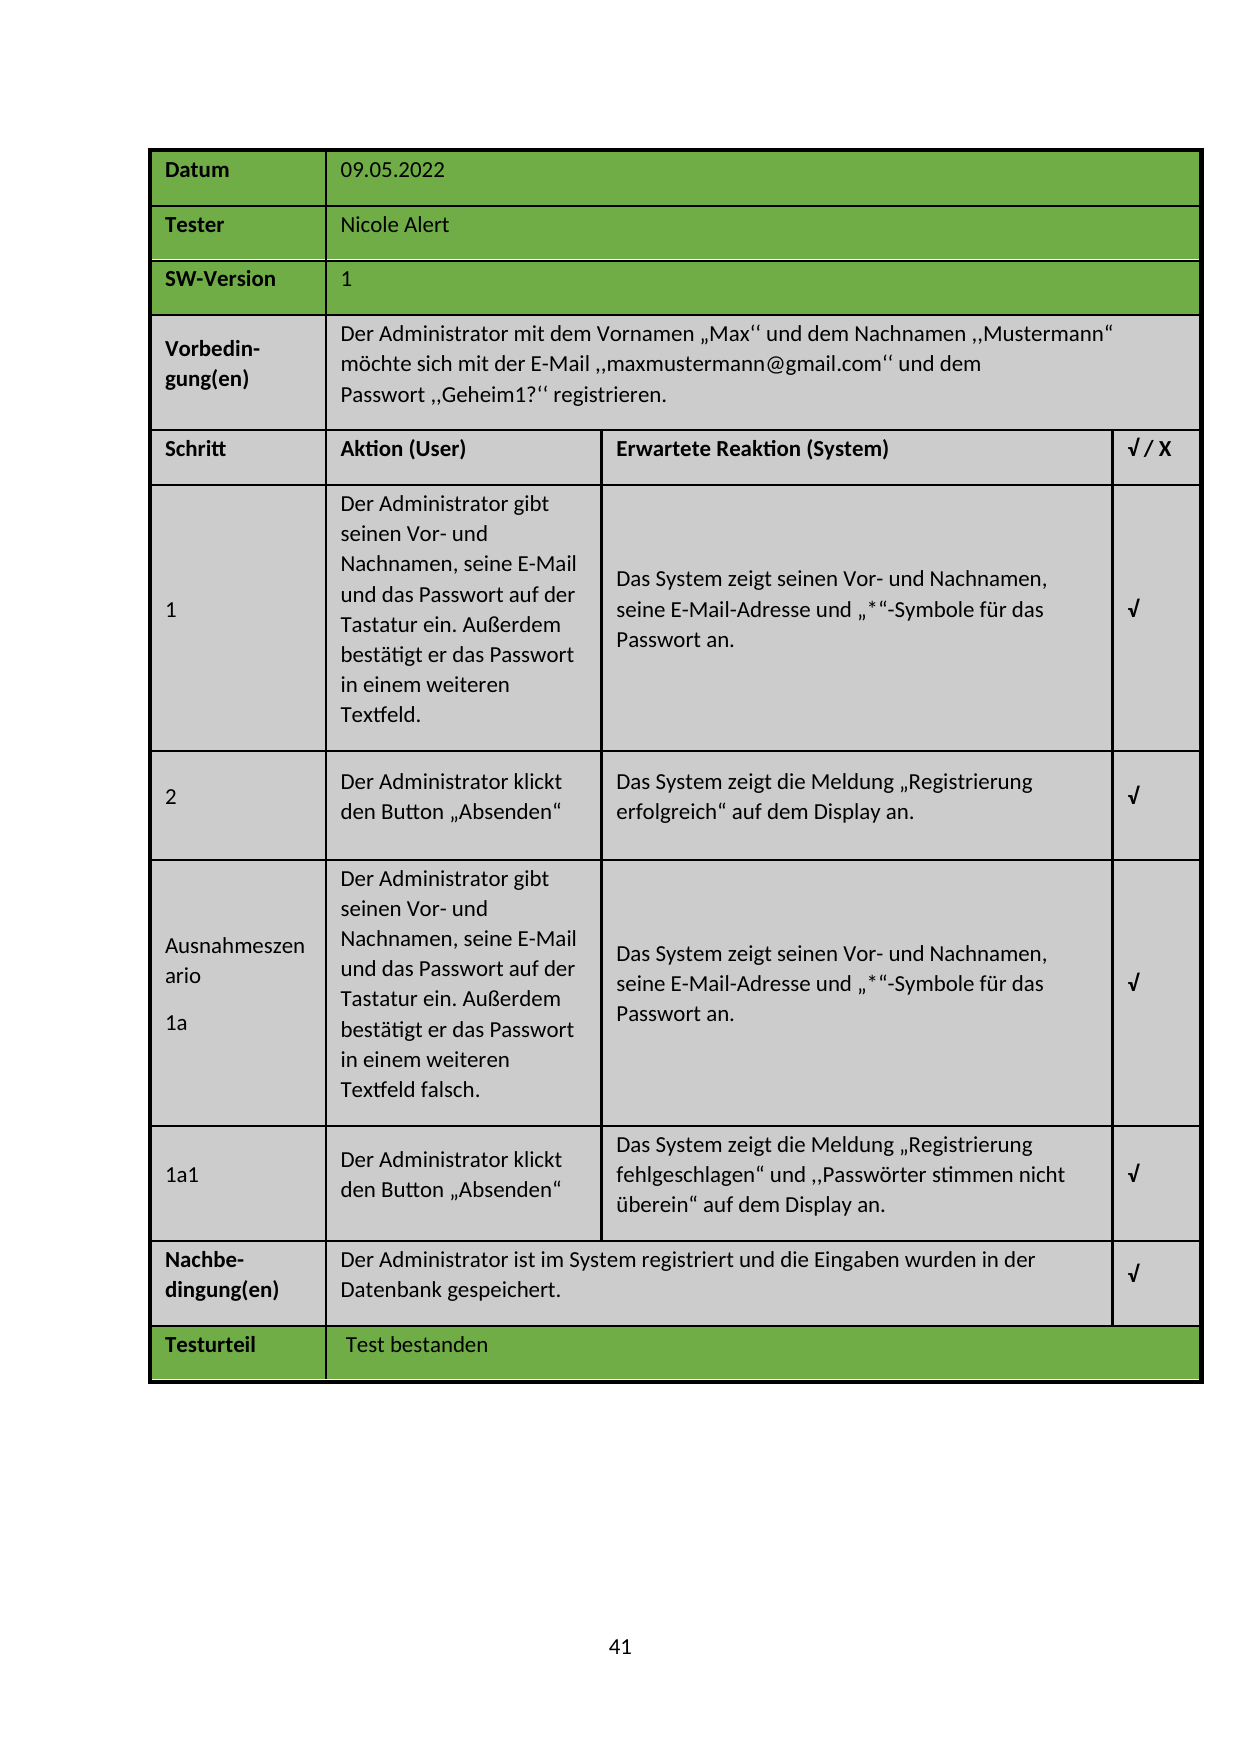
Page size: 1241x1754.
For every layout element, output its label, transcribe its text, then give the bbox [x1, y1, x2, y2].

table_cell Nicole Alert [327, 207, 1199, 259]
table_cell Tester [152, 207, 325, 259]
table_cell Erwartete Reaktion (System) [603, 431, 1111, 484]
table_cell Der Administrator gibt seinen Vor- und Nachnamen, seine E-Mail und das Passwort auf der Tastatur ein. Außerdem bestätigt er das Passwort in einem weiteren Textfeld falsch. [327, 861, 600, 1125]
table_cell Der Administrator klickt den Button „Absenden“ [327, 1127, 600, 1240]
table_cell √ / X [1114, 431, 1199, 484]
table_cell Schritt [152, 431, 325, 484]
table_cell Das System zeigt seinen Vor- und Nachnamen, seine E-Mail-Adresse und „*“-Symbole für das Passwort an. [603, 861, 1111, 1125]
table_cell √ [1114, 1127, 1199, 1240]
table_cell Der Administrator ist im System registriert und die Eingaben wurden in der Datenbank gespeichert. [327, 1242, 1111, 1325]
table_cell Aktion (User) [327, 431, 600, 484]
table_cell Vorbedin-gung(en) [152, 316, 325, 429]
table_cell Der Administrator gibt seinen Vor- und Nachnamen, seine E-Mail und das Passwort auf der Tastatur ein. Außerdem bestätigt er das Passwort in einem weiteren Textfeld. [327, 486, 600, 750]
table_header 09.05.2022 [327, 152, 1199, 205]
table_cell 1 [327, 262, 1199, 314]
table_cell Das System zeigt seinen Vor- und Nachnamen, seine E-Mail-Adresse und „*“-Symbole für das Passwort an. [603, 486, 1111, 750]
table_cell √ [1114, 861, 1199, 1125]
table_cell 1 [152, 486, 325, 750]
table_cell Nachbe-dingung(en) [152, 1242, 325, 1325]
table_cell 2 [152, 752, 325, 859]
table_cell SW-Version [152, 262, 325, 314]
table_cell √ [1114, 1242, 1199, 1325]
table_cell √ [1114, 486, 1199, 750]
table_cell Ausnahmeszenario 1a [152, 861, 325, 1125]
table_cell Der Administrator mit dem Vornamen „Max‘‘ und dem Nachnamen ,,Mustermann“ möchte sich mit der E-Mail ,,maxmustermann@gmail.com‘‘ und dem Passwort ,,Geheim1?‘‘ registrieren. [327, 316, 1199, 429]
table_cell Das System zeigt die Meldung „Registrierung erfolgreich“ auf dem Display an. [603, 752, 1111, 859]
table_cell √ [1114, 752, 1199, 859]
table_cell Das System zeigt die Meldung „Registrierung fehlgeschlagen“ und ,,Passwörter stimmen nicht überein“ auf dem Display an. [603, 1127, 1111, 1240]
table_cell 1a1 [152, 1127, 325, 1240]
table_cell Testurteil [152, 1327, 325, 1379]
table_header Datum [152, 152, 325, 205]
table_cell Der Administrator klickt den Button „Absenden“ [327, 752, 600, 859]
table_cell Test bestanden [327, 1327, 1199, 1379]
